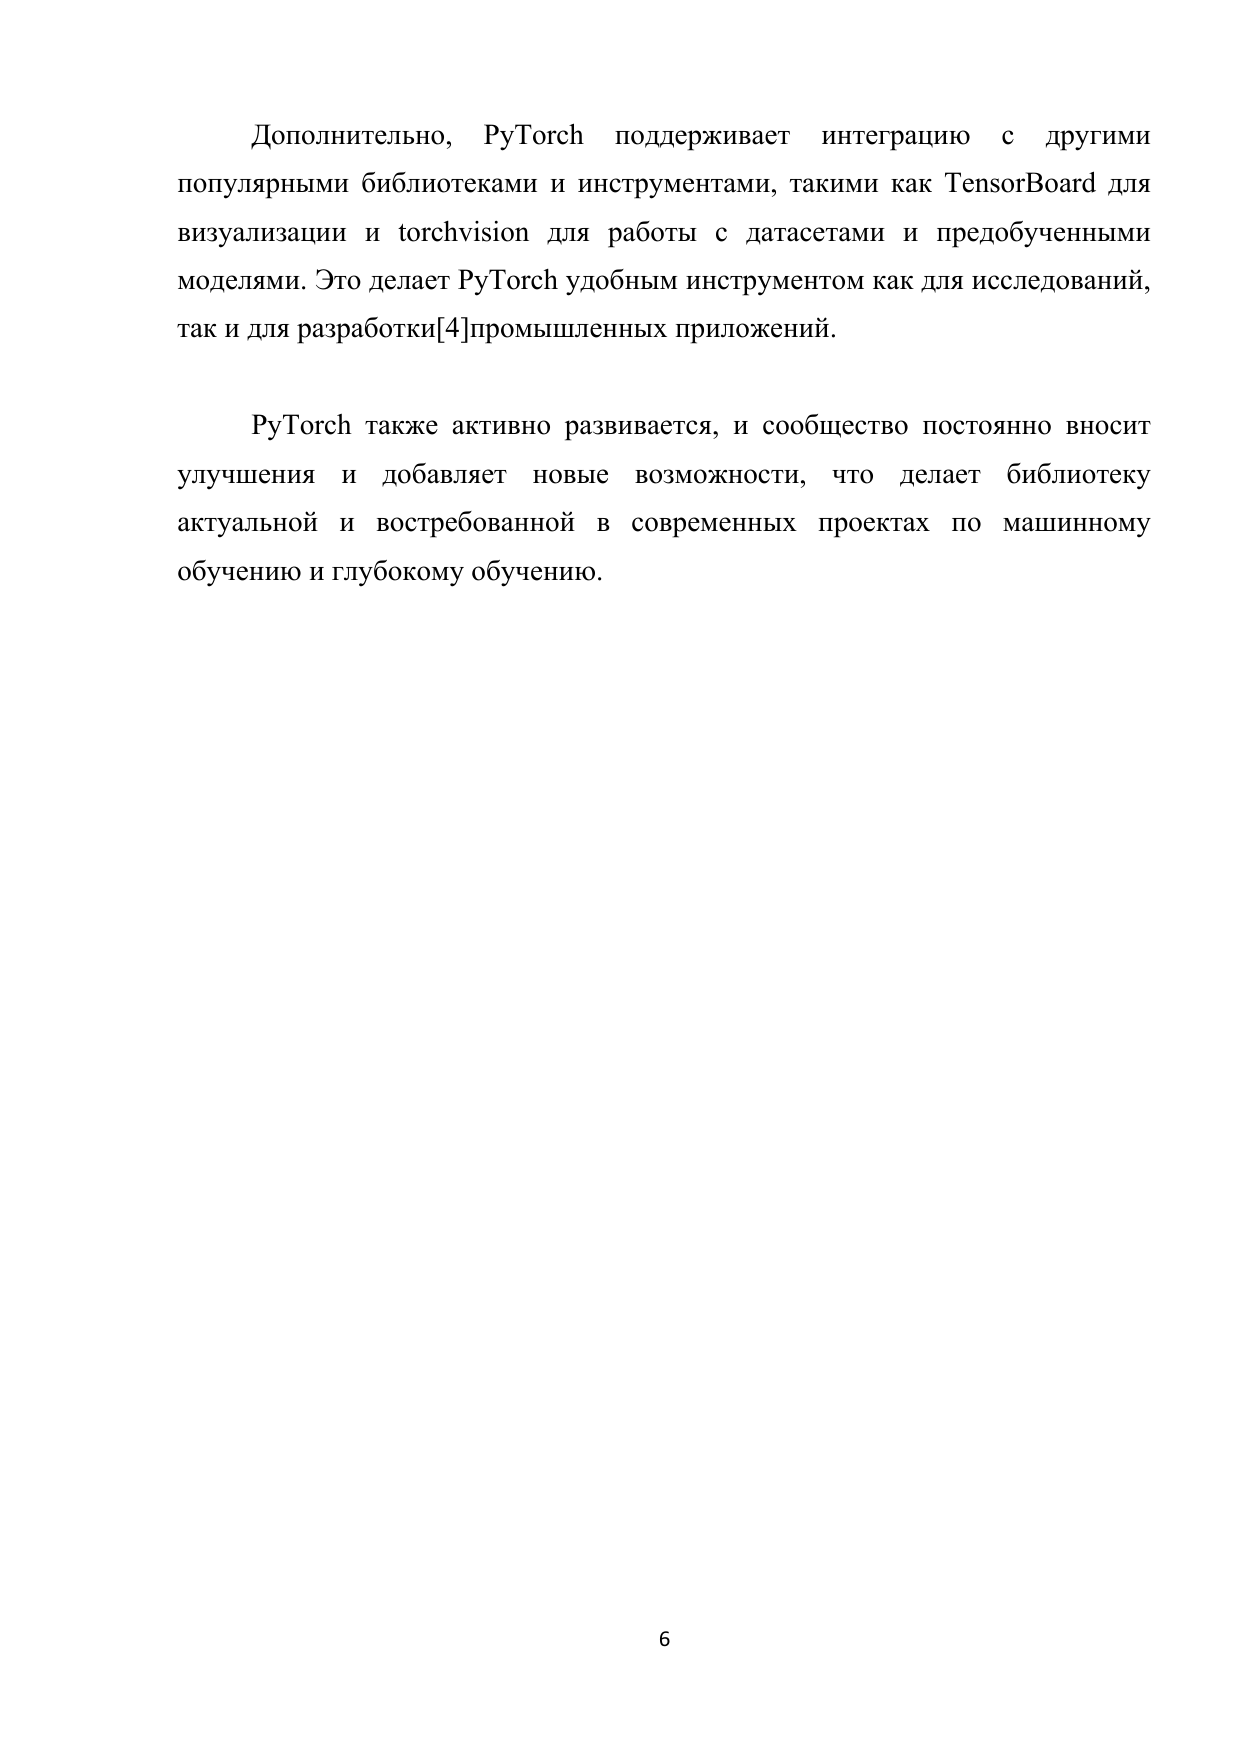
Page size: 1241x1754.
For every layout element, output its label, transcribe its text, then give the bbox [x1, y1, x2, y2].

text Дополнительно, PyTorch поддерживает интеграцию с другими популярными библиотеками и инструментами, такими как TensorBoard для визуализации и torchvision для работы с датасетами и предобученными моделями. Это делает PyTorch удобным инструментом как для исследований, так и для разработки[4]промышленных приложений. [177, 118, 1152, 344]
text PyTorch также активно развивается, и сообщество постоянно вносит улучшения и добавляет новые возможности, что делает библиотеку актуальной и востребованной в современных проектах по машинному обучению и глубокому обучению. [177, 409, 1152, 586]
